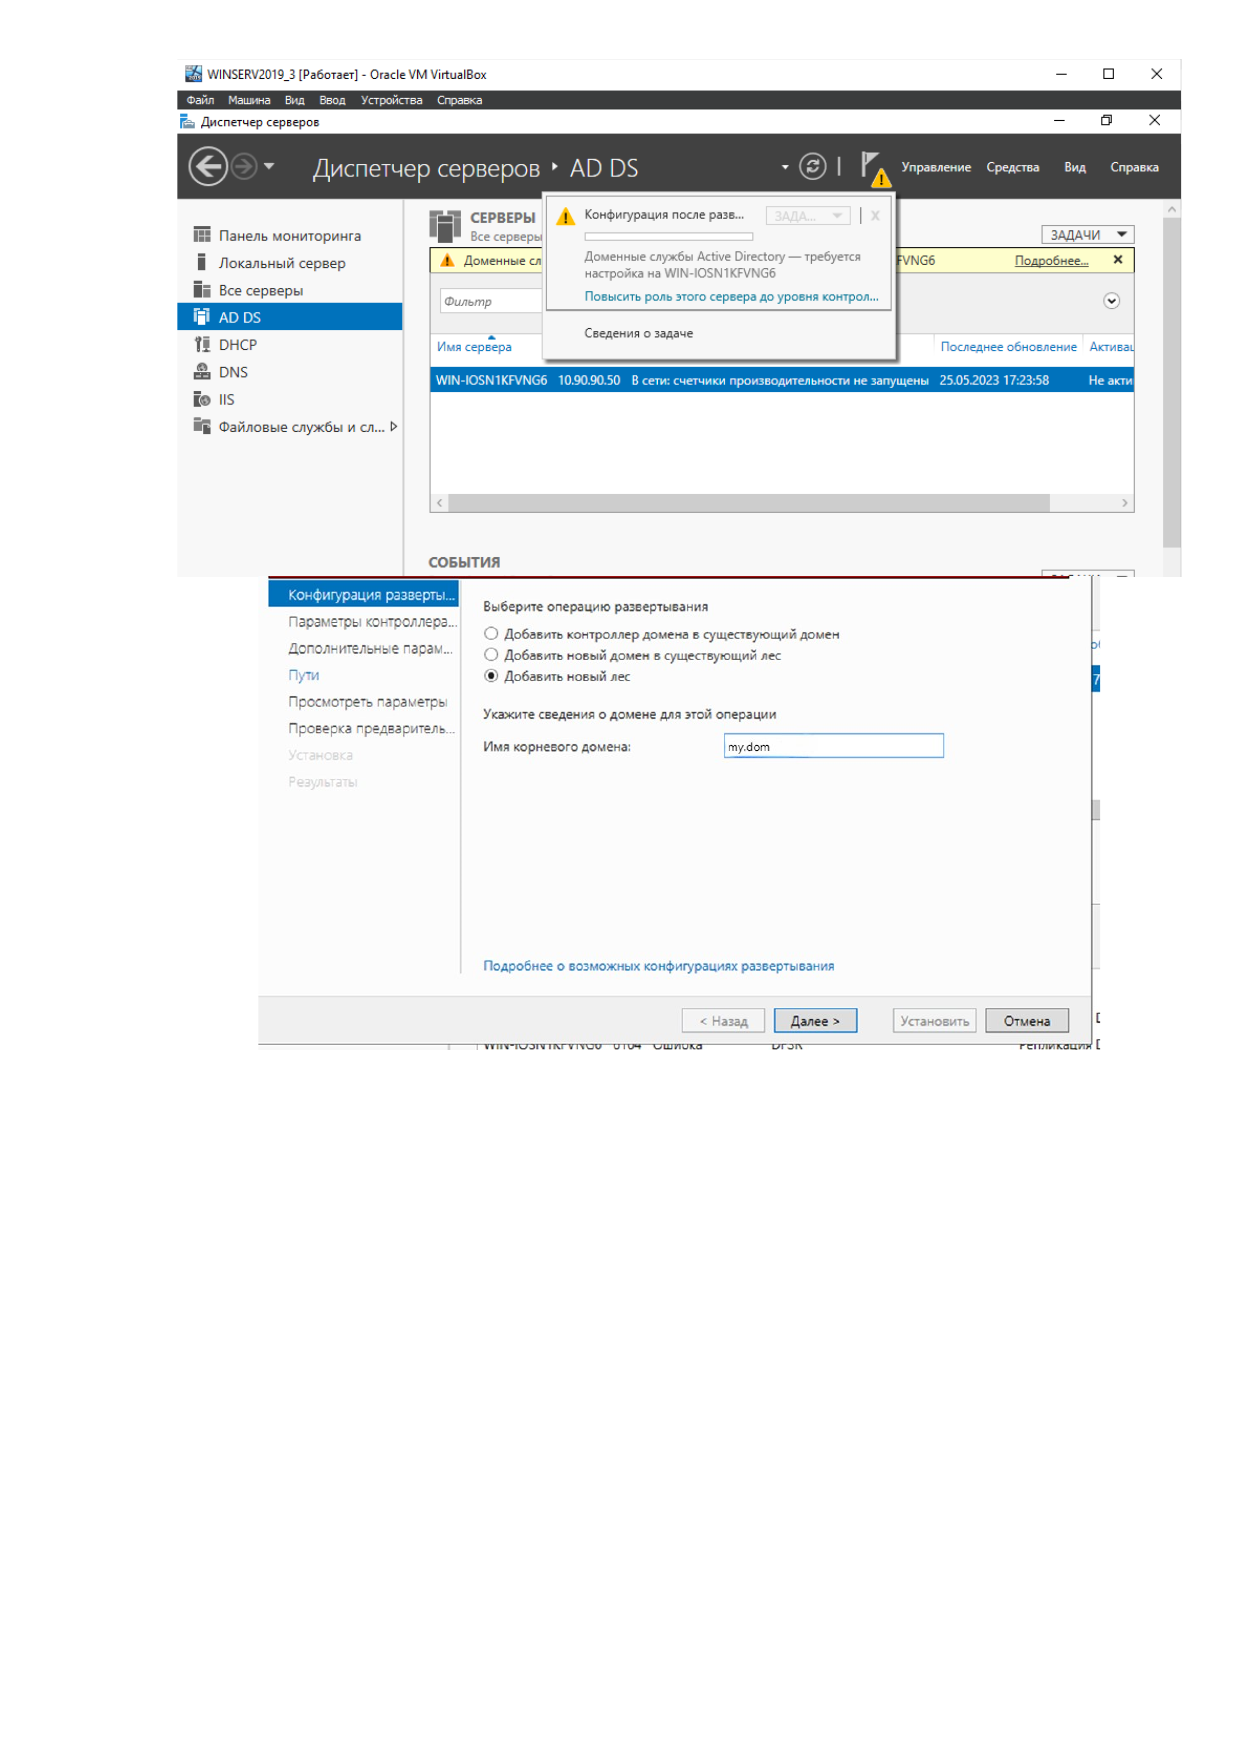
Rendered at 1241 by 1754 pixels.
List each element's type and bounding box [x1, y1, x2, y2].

picture [177, 59, 1182, 1050]
